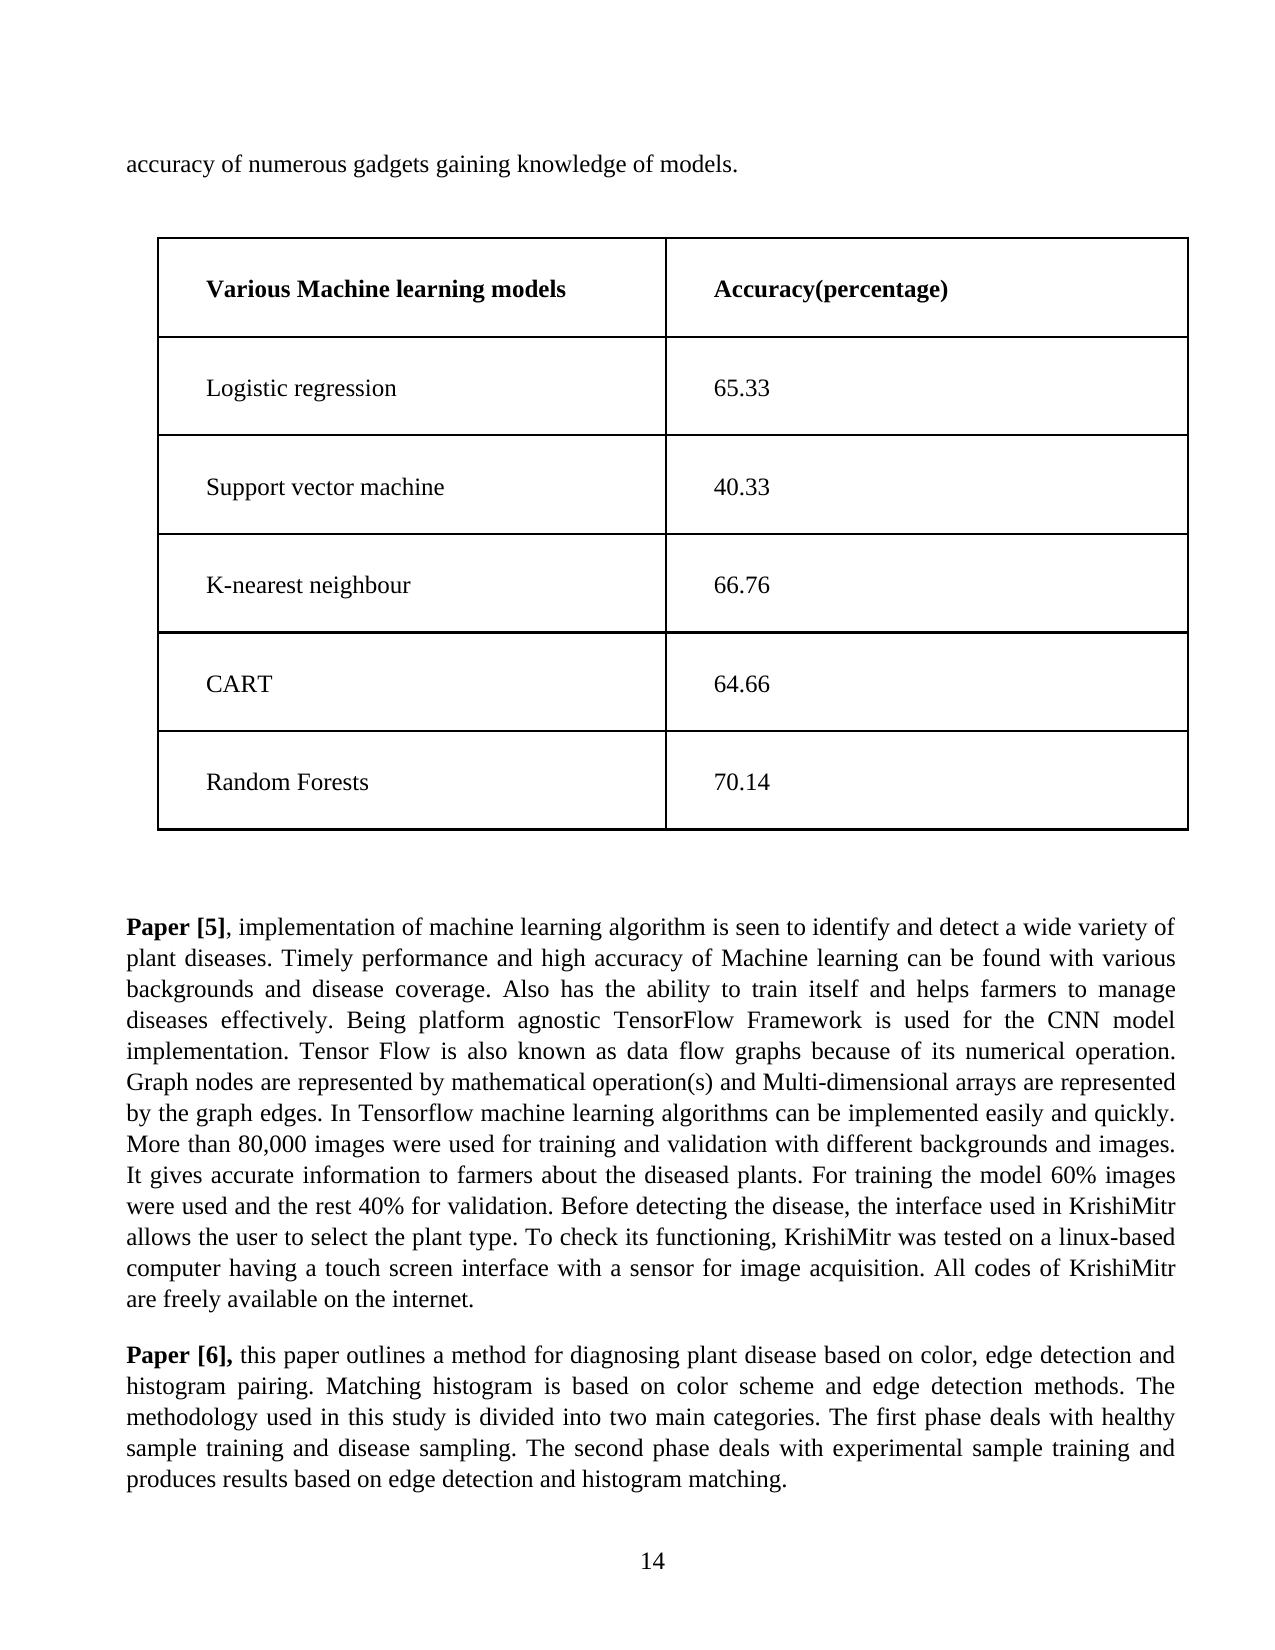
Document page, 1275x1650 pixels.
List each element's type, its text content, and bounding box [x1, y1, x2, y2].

text accuracy of numerous gadgets gaining knowledge of models. [126, 149, 1177, 178]
text Paper [6], this paper outlines a method for diagnosing plant disease based on color, edge detection and histogram pairing. Matching histogram is based on color scheme and edge detection methods. The methodology used in this study is divided into two main categories. The first phase deals with healthy sample training and disease sampling. The second phase deals with experimental sample training and produces results based on edge detection and histogram matching. [126, 1340, 1177, 1493]
table_cell Support vector machine [159, 436, 665, 533]
table_header Various Machine learning models [159, 239, 665, 336]
table_cell 70.14 [667, 732, 1187, 828]
table_cell 66.76 [667, 535, 1187, 631]
table_cell 64.66 [667, 634, 1187, 730]
table_cell 40.33 [667, 436, 1187, 533]
table_cell Random Forests [159, 732, 665, 828]
table_cell 65.33 [667, 338, 1187, 434]
table_cell CART [159, 634, 665, 730]
table_cell K-nearest neighbour [159, 535, 665, 631]
text Paper [5], implementation of machine learning algorithm is seen to identify and detect a wide variety of plant diseases. Timely performance and high accuracy of Machine learning can be found with various backgrounds and disease coverage. Also has the ability to train itself and helps farmers to manage diseases effectively. Being platform agnostic TensorFlow Framework is used for the CNN model implementation. Tensor Flow is also known as data flow graphs because of its numerical operation. Graph nodes are represented by mathematical operation(s) and Multi-dimensional arrays are represented by the graph edges. In Tensorflow machine learning algorithms can be implemented easily and quickly. More than 80,000 images were used for training and validation with different backgrounds and images. It gives accurate information to farmers about the diseased plants. For training the model 60% images were used and the rest 40% for validation. Before detecting the disease, the interface used in KrishiMitr allows the user to select the plant type. To check its functioning, KrishiMitr was tested on a linux-based computer having a touch screen interface with a sensor for image acquisition. All codes of KrishiMitr are freely available on the internet. [126, 912, 1177, 1313]
table_cell Logistic regression [159, 338, 665, 434]
table_header Accuracy(percentage) [667, 239, 1187, 336]
